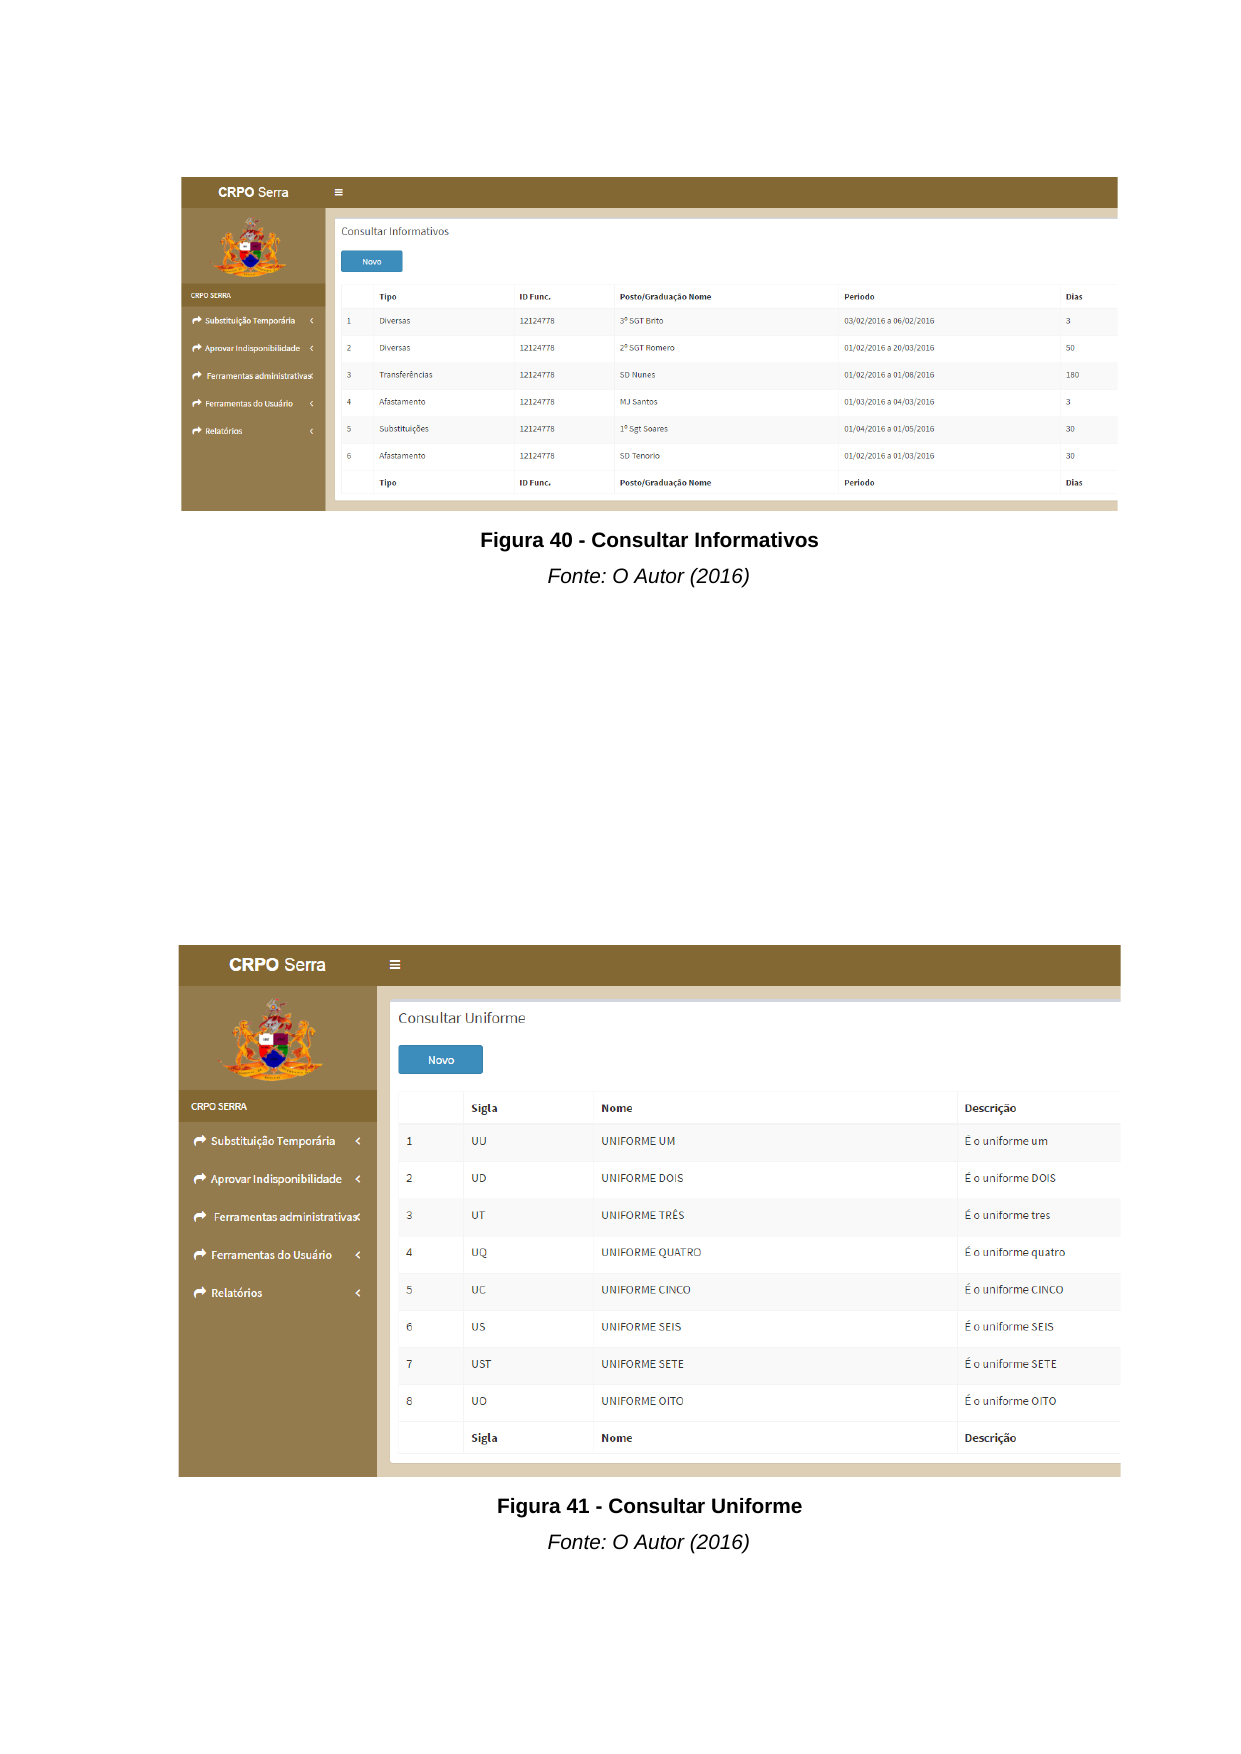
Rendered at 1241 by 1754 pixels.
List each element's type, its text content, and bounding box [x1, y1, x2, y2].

text Figura 41 - Consultar Uniforme [177, 1493, 1122, 1517]
picture [178, 945, 1121, 1477]
text Fonte: O Autor (2016) [177, 1530, 1122, 1554]
text Figura 40 - Consultar Informativos [177, 527, 1122, 551]
text Fonte: O Autor (2016) [177, 564, 1122, 588]
picture [181, 177, 1118, 511]
